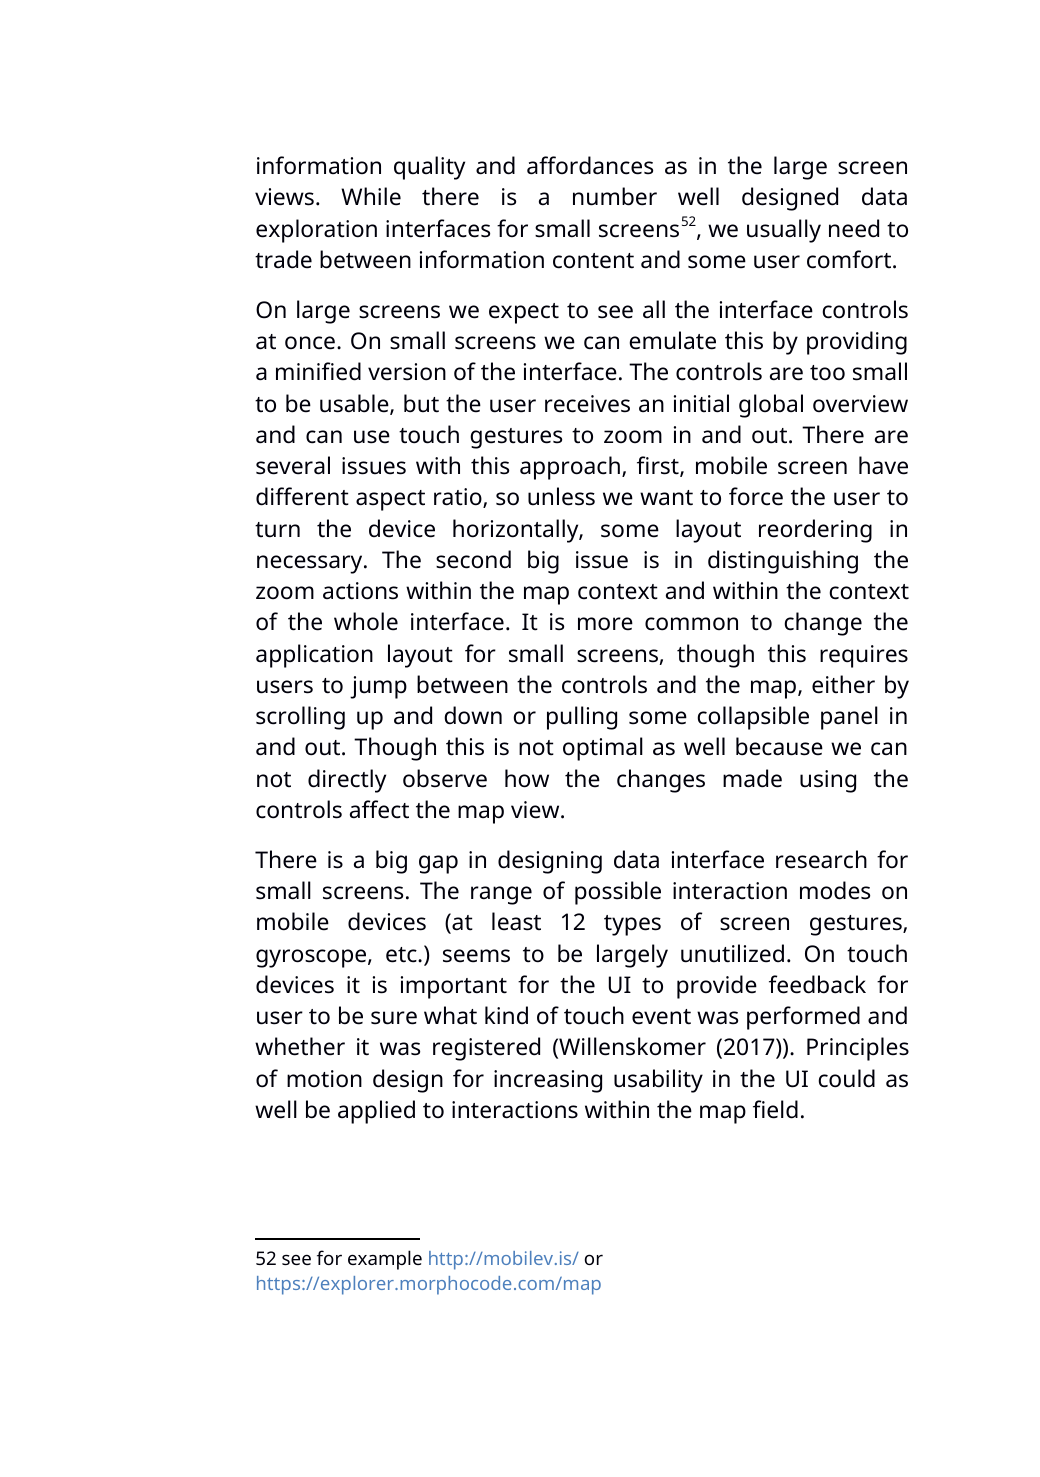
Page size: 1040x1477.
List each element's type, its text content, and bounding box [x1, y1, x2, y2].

text On large screens we expect to see all the interface controls at once. On small screens we can emulate this by providing a minified version of the interface. The controls are too small to be usable, but the user receives an initial global overview and can use touch gestures to zoom in and out. There are several issues with this approach, first, mobile screen have different aspect ratio, so unless we want to force the user to turn the device horizontally, some layout reordering in necessary. The second big issue is in distinguishing the zoom actions within the map context and within the context of the whole interface. It is more common to change the application layout for small screens, though this requires users to jump between the controls and the map, either by scrolling up and down or pulling some collapsible panel in and out. Though this is not optimal as well because we can not directly observe how the changes made using the controls affect the map view. [255, 294, 910, 825]
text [255, 150, 910, 275]
text There is a big gap in designing data interface research for small screens. The range of possible interaction modes on mobile devices (at least 12 types of screen gestures, gyroscope, etc.) seems to be largely unutilized. On touch devices it is important for the UI to provide feedback for user to be sure what kind of touch event was performed and whether it was registered (Willenskomer (2017)). Principles of motion design for increasing usability in the UI could as well be applied to interactions within the map field. [255, 844, 910, 1125]
